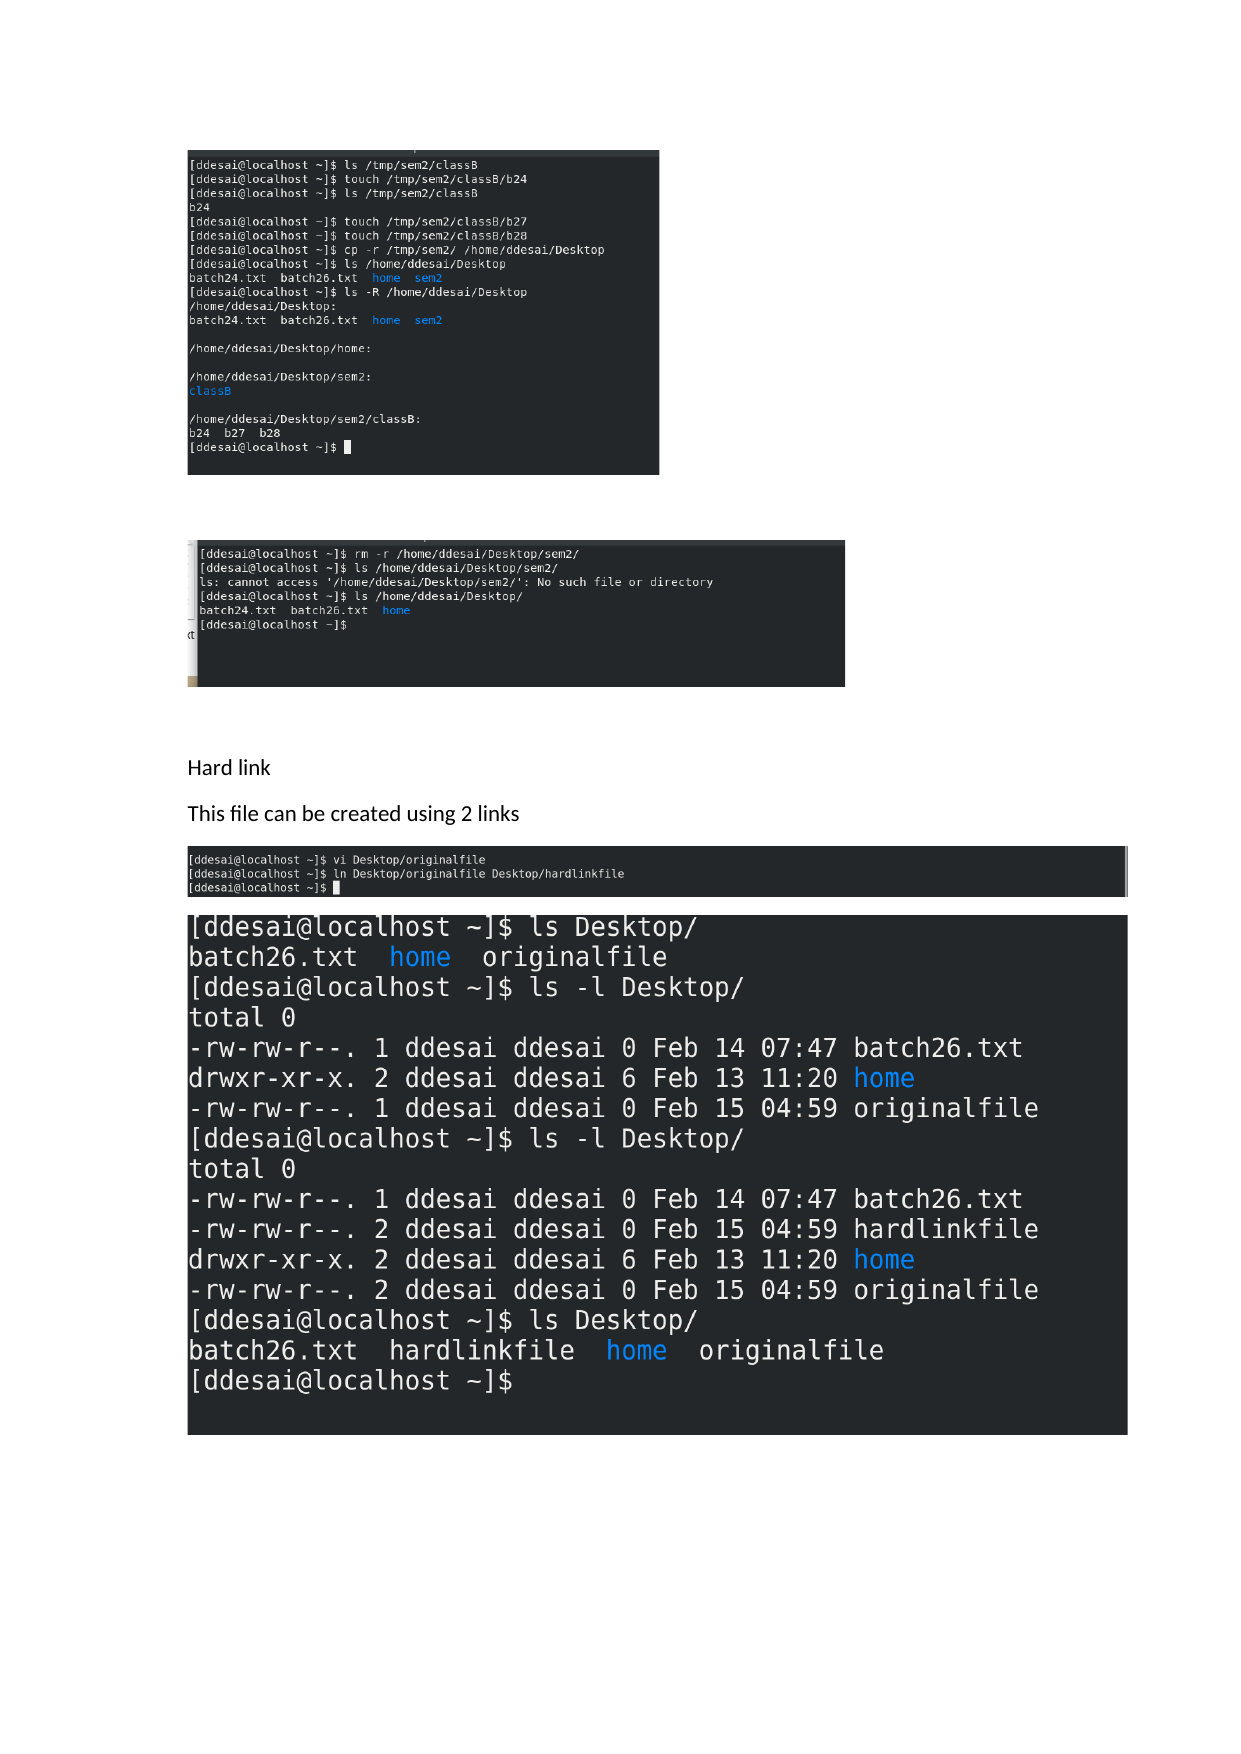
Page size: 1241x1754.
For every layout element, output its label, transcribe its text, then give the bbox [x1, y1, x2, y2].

text Hard link [187, 753, 1090, 781]
picture [187, 150, 660, 475]
picture [187, 540, 846, 687]
picture [187, 915, 1128, 1435]
text This file can be created using 2 links [187, 799, 1090, 827]
picture [187, 846, 1128, 897]
